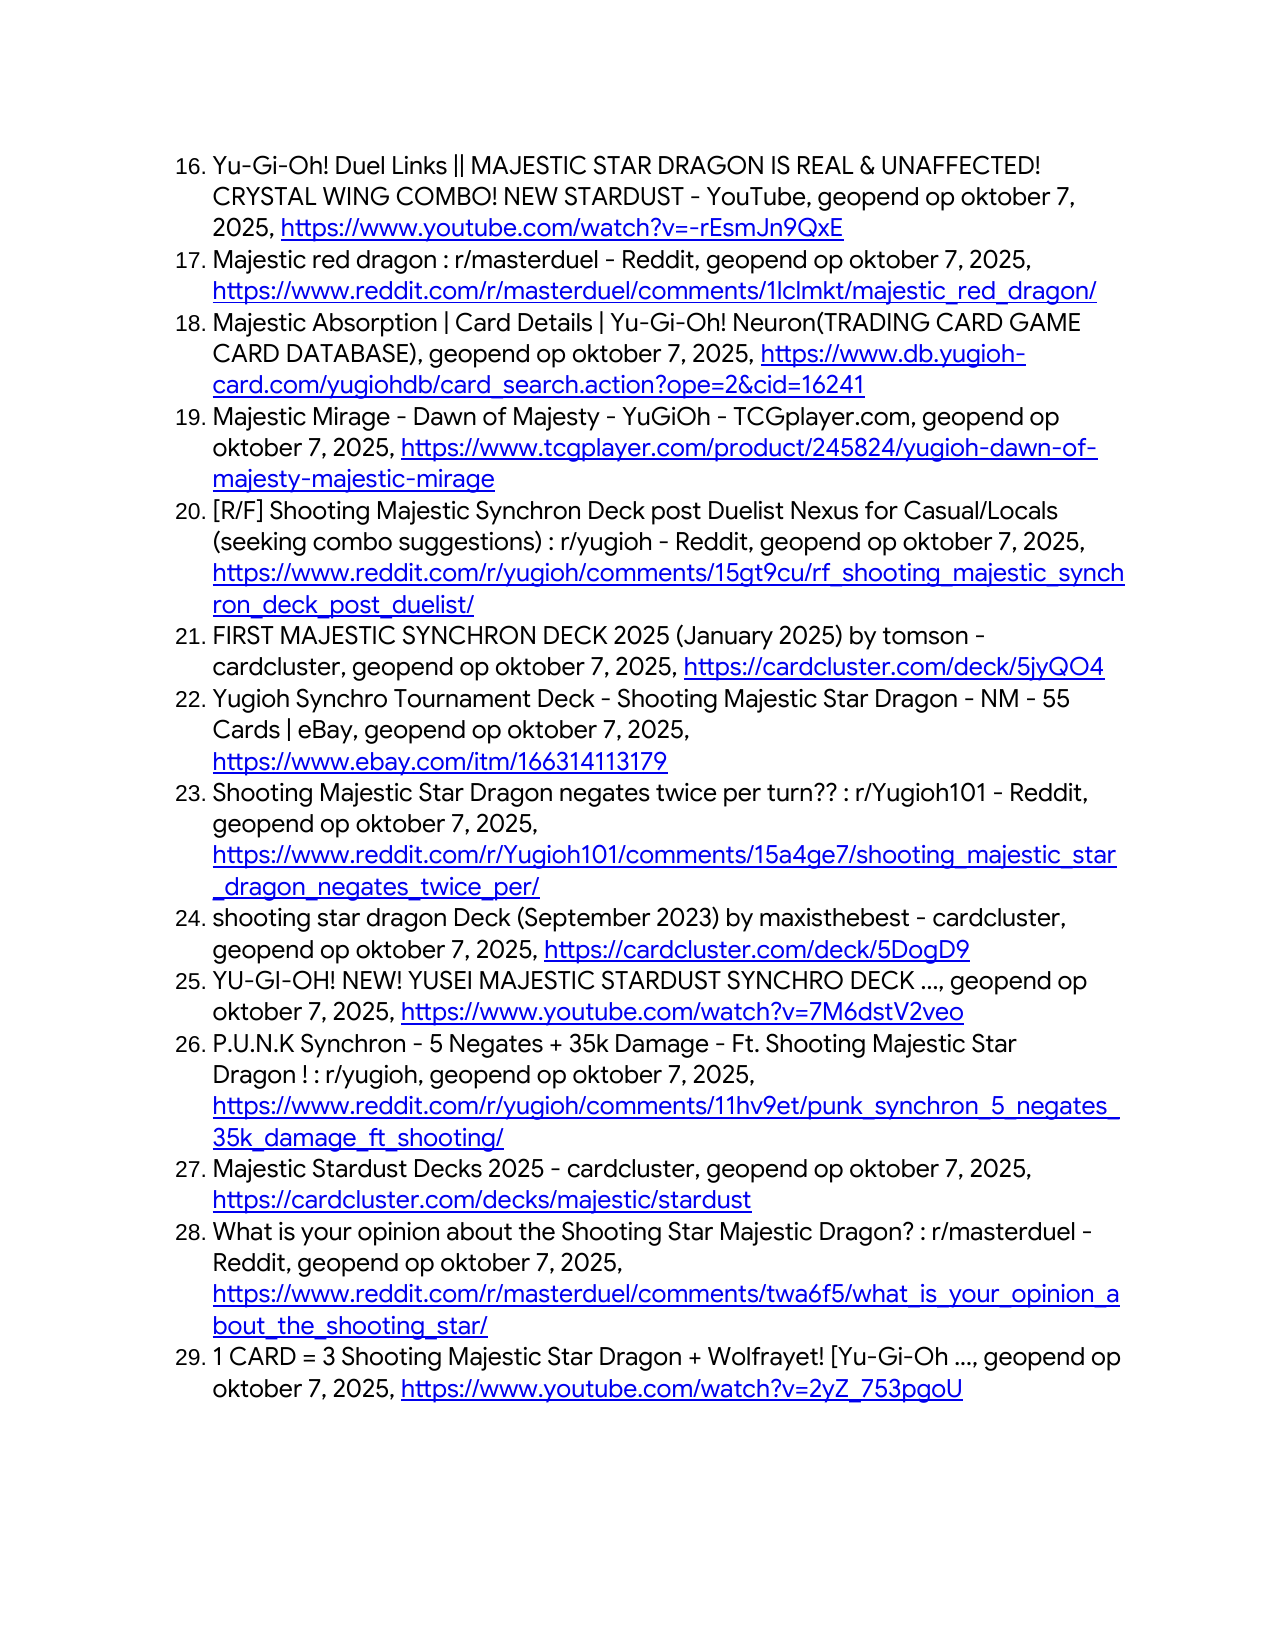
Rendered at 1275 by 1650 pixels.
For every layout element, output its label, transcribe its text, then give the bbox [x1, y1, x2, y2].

list FIRST MAJESTIC SYNCHRON DECK 2025 (January 2025) by tomson - cardcluster, geopend op oktober 7, 2025, https://cardcluster.com/deck/5jyQO4 [175, 620, 1125, 683]
list Yugioh Synchro Tournament Deck - Shooting Majestic Star Dragon - NM - 55 Cards | eBay, geopend op oktober 7, 2025, https://www.ebay.com/itm/166314113179 [175, 683, 1125, 777]
list [R/F] Shooting Majestic Synchron Deck post Duelist Nexus for Casual/Locals (seeking combo suggestions) : r/yugioh - Reddit, geopend op oktober 7, 2025, https://www.reddit.com/r/yugioh/comments/15gt9cu/rf_shooting_majestic_synchron_deck_post_duelist/ [175, 495, 1125, 620]
list YU-GI-OH! NEW! YUSEI MAJESTIC STARDUST SYNCHRO DECK ..., geopend op oktober 7, 2025, https://www.youtube.com/watch?v=7M6dstV2veo [175, 965, 1125, 1028]
list shooting star dragon Deck (September 2023) by maxisthebest - cardcluster, geopend op oktober 7, 2025, https://cardcluster.com/deck/5DogD9 [175, 902, 1125, 965]
list P.U.N.K Synchron - 5 Negates + 35k Damage - Ft. Shooting Majestic Star Dragon ! : r/yugioh, geopend op oktober 7, 2025, https://www.reddit.com/r/yugioh/comments/11hv9et/punk_synchron_5_negates_35k_damage_ft_shooting/ [175, 1028, 1125, 1153]
list Yu-Gi-Oh! Duel Links || MAJESTIC STAR DRAGON IS REAL & UNAFFECTED! CRYSTAL WING COMBO! NEW STARDUST - YouTube, geopend op oktober 7, 2025, https://www.youtube.com/watch?v=-rEsmJn9QxE [175, 150, 1125, 244]
list What is your opinion about the Shooting Star Majestic Dragon? : r/masterduel - Reddit, geopend op oktober 7, 2025, https://www.reddit.com/r/masterduel/comments/twa6f5/what_is_your_opinion_about_the_shooting_star/ [175, 1216, 1125, 1341]
list Majestic red dragon : r/masterduel - Reddit, geopend op oktober 7, 2025, https://www.reddit.com/r/masterduel/comments/1lclmkt/majestic_red_dragon/ [175, 244, 1125, 307]
list Majestic Stardust Decks 2025 - cardcluster, geopend op oktober 7, 2025, https://cardcluster.com/decks/majestic/stardust [175, 1153, 1125, 1216]
list Shooting Majestic Star Dragon negates twice per turn?? : r/Yugioh101 - Reddit, geopend op oktober 7, 2025, https://www.reddit.com/r/Yugioh101/comments/15a4ge7/shooting_majestic_star_dragon_negates_twice_per/ [175, 777, 1125, 902]
list Majestic Mirage - Dawn of Majesty - YuGiOh - TCGplayer.com, geopend op oktober 7, 2025, https://www.tcgplayer.com/product/245824/yugioh-dawn-of-majesty-majestic-mirage [175, 401, 1125, 495]
list Majestic Absorption | Card Details | Yu-Gi-Oh! Neuron(TRADING CARD GAME CARD DATABASE), geopend op oktober 7, 2025, https://www.db.yugioh-card.com/yugiohdb/card_search.action?ope=2&cid=16241 [175, 307, 1125, 401]
list 1 CARD = 3 Shooting Majestic Star Dragon + Wolfrayet! [Yu-Gi-Oh ..., geopend op oktober 7, 2025, https://www.youtube.com/watch?v=2yZ_753pgoU [175, 1341, 1125, 1404]
